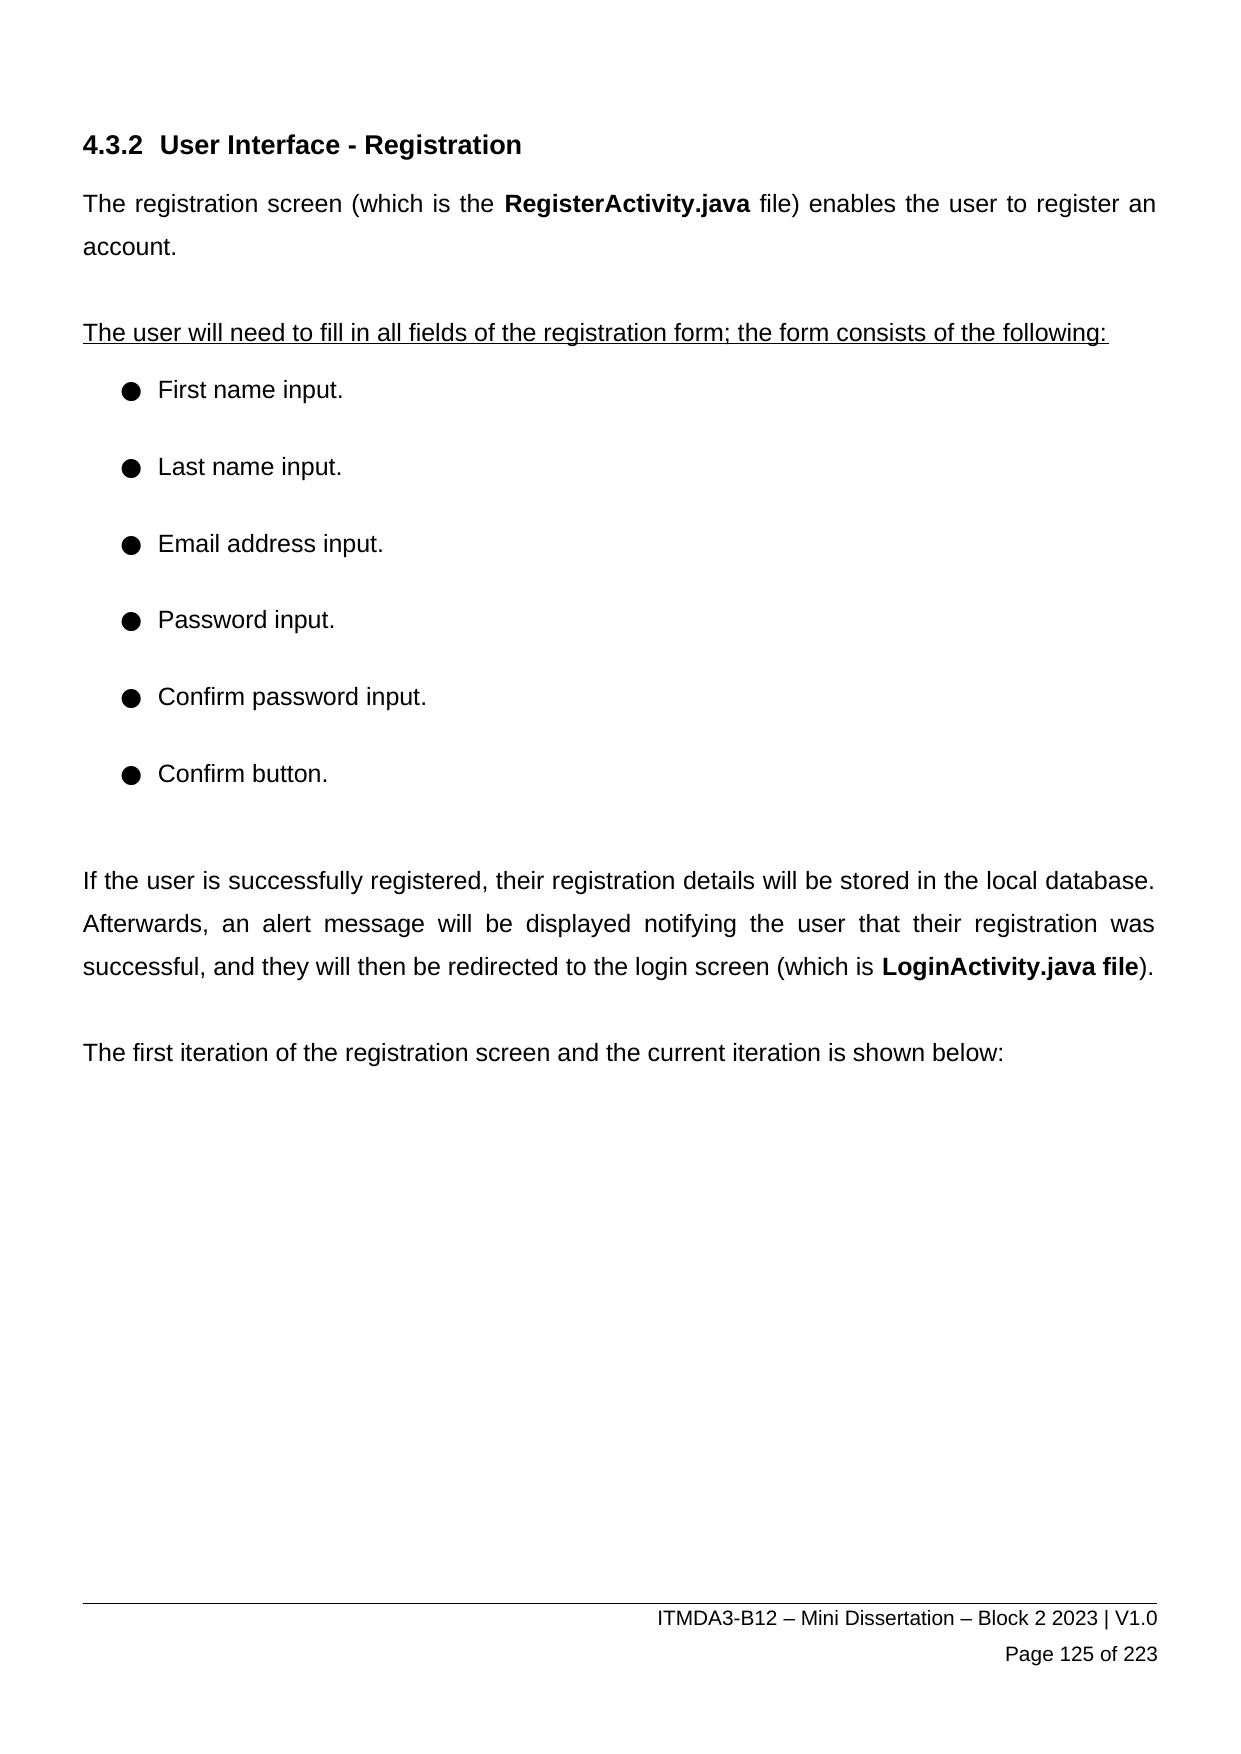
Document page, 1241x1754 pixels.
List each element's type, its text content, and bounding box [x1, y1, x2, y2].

list Confirm button. [120, 746, 1157, 797]
subtitle User Interface - Registration [83, 129, 1157, 161]
list The registration screen (which is the RegisterActivity.java file) enables the user to register an account. [83, 189, 1157, 261]
list Confirm password input. [120, 669, 1157, 720]
list First name input. [120, 361, 1157, 412]
list Last name input. [120, 438, 1157, 489]
text If the user is successfully registered, their registration details will be stored in the local database. Afterwards, an alert message will be displayed notifying the user that their registration was successful, and they will then be redirected to the login screen (which is LoginActivity.java file). [83, 866, 1157, 981]
list Email address input. [120, 515, 1157, 566]
list Password input. [120, 592, 1157, 643]
list The user will need to fill in all fields of the registration form; the form consists of the following: [83, 318, 1157, 347]
text The first iteration of the registration screen and the current iteration is shown below: [83, 1038, 1157, 1067]
